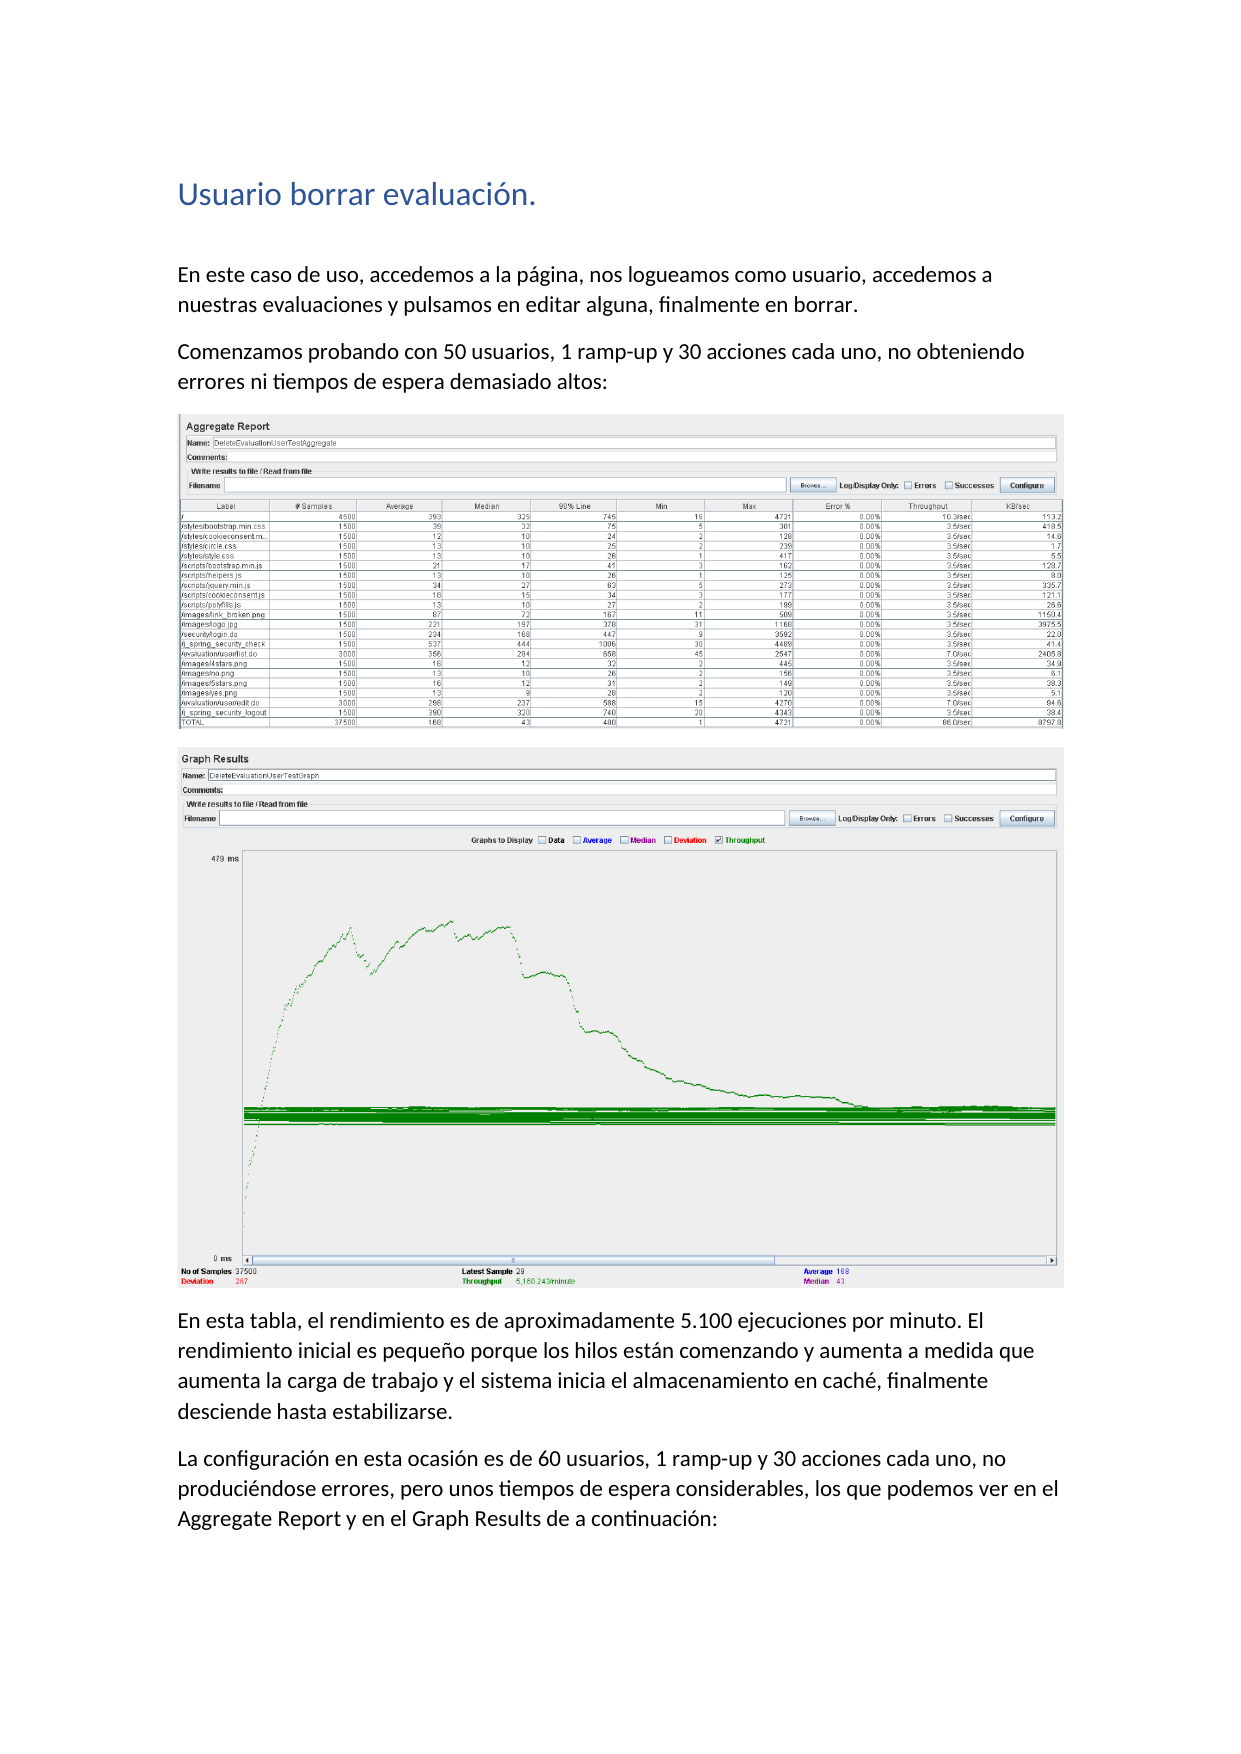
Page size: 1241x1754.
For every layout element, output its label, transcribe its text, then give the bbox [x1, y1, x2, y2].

text En esta tabla, el rendimiento es de aproximadamente 5.100 ejecuciones por minuto. El rendimiento inicial es pequeño porque los hilos están comenzando y aumenta a medida que aumenta la carga de trabajo y el sistema inicia el almacenamiento en caché, finalmente desciende hasta estabilizarse. [177, 1306, 1063, 1425]
picture [177, 747, 1064, 1288]
picture [177, 414, 1064, 729]
text En este caso de uso, accedemos a la página, nos logueamos como usuario, accedemos a nuestras evaluaciones y pulsamos en editar alguna, finalmente en borrar. [177, 260, 1063, 318]
text Comenzamos probando con 50 usuarios, 1 ramp-up y 30 acciones cada uno, no obteniendo errores ni tiempos de espera demasiado altos: [177, 337, 1063, 396]
subtitle Usuario borrar evaluación. [177, 173, 1063, 213]
text La configuración en esta ocasión es de 60 usuarios, 1 ramp-up y 30 acciones cada uno, no produciéndose errores, pero unos tiempos de espera considerables, los que podemos ver en el Aggregate Report y en el Graph Results de a continuación: [177, 1444, 1063, 1532]
